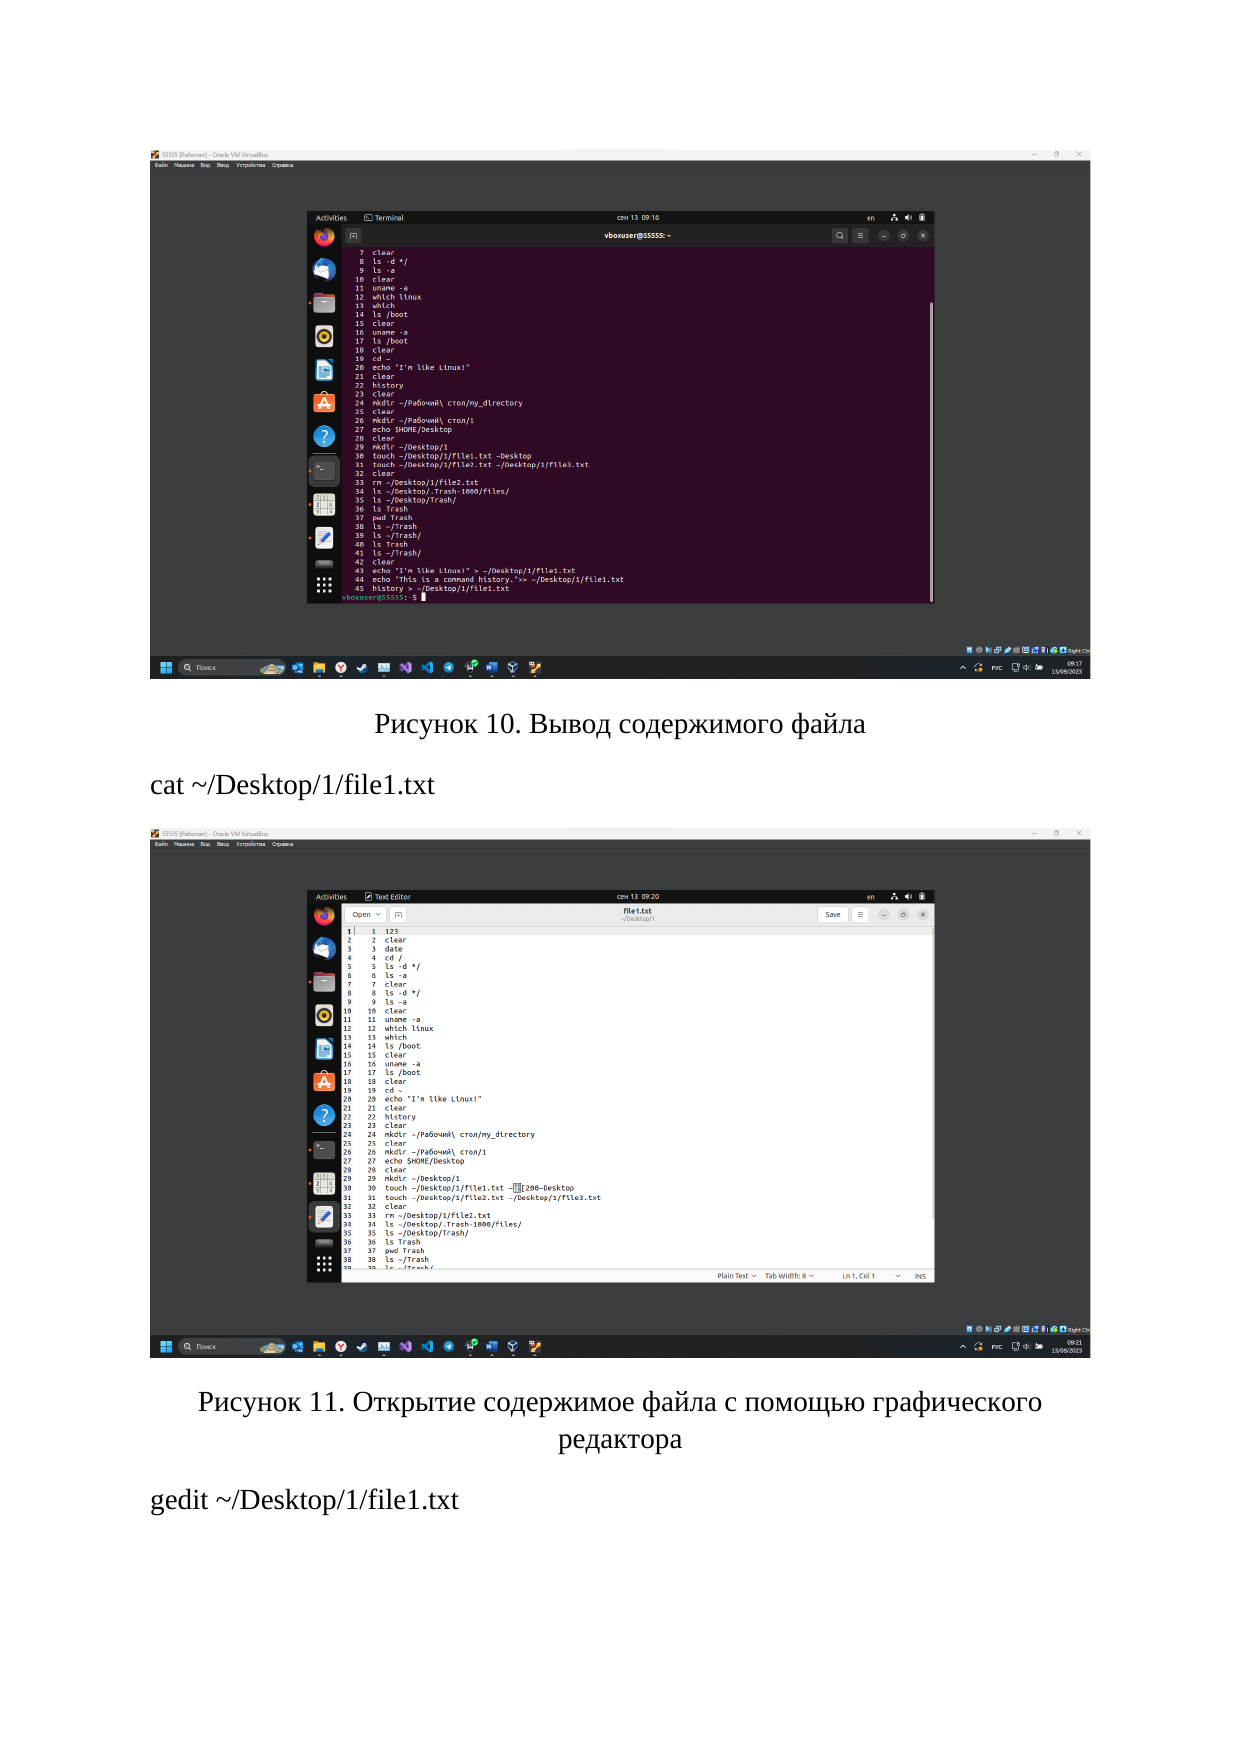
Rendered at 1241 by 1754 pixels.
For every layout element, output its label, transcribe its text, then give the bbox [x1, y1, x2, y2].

text gedit ~/Desktop/1/file1.txt [150, 1482, 1090, 1515]
picture [150, 150, 1091, 679]
picture [150, 828, 1091, 1358]
text Рисунок 11. Открытие содержимое файла с помощью графического редактора [150, 1384, 1090, 1454]
text cat ~/Desktop/1/file1.txt [150, 767, 1090, 801]
text Рисунок 10. Вывод содержимого файла [150, 706, 1090, 740]
